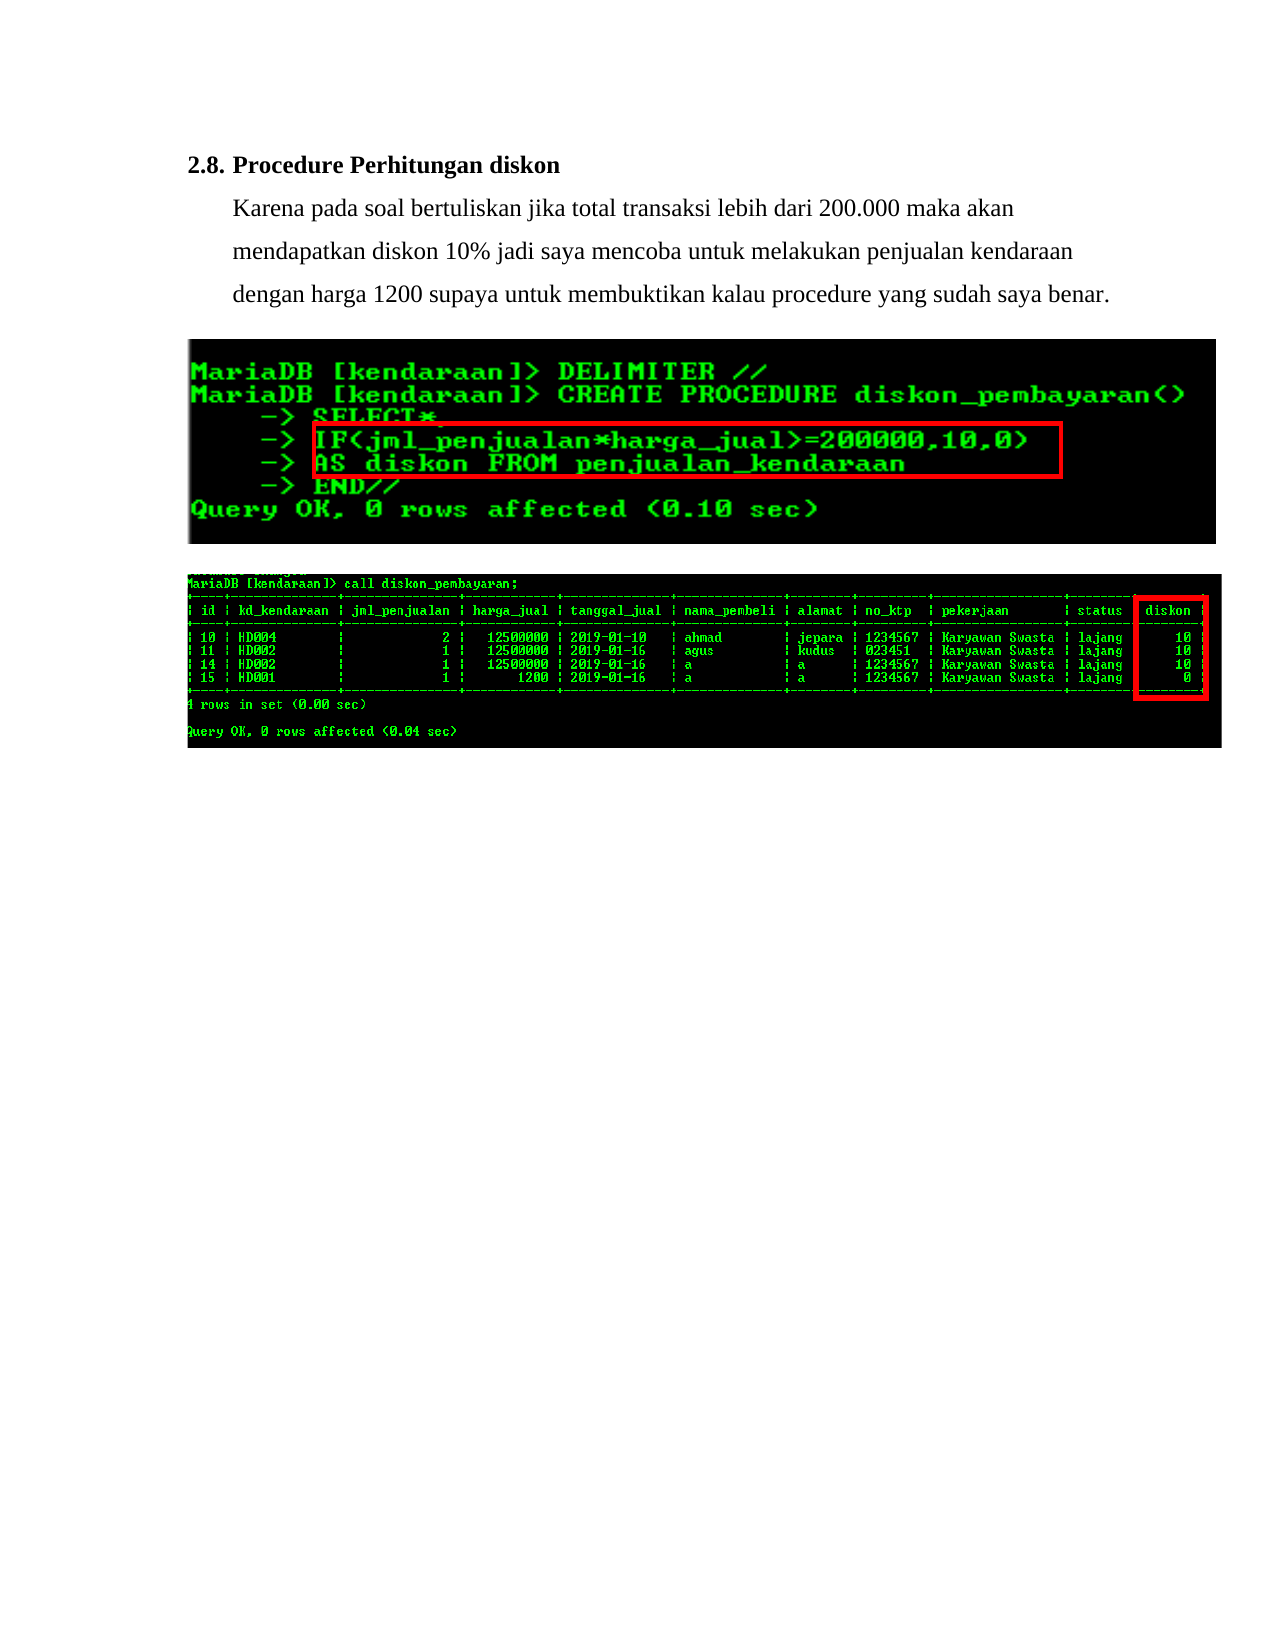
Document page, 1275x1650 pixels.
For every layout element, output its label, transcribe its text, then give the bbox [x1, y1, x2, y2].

picture [187, 339, 1216, 544]
list Procedure Perhitungan diskon [187, 150, 1125, 179]
picture [187, 574, 1222, 748]
list Karena pada soal bertuliskan jika total transaksi lebih dari 200.000 maka akan mendapatkan diskon 10% jadi saya mencoba untuk melakukan penjualan kendaraan dengan harga 1200 supaya untuk membuktikan kalau procedure yang sudah saya benar. [232, 193, 1125, 308]
